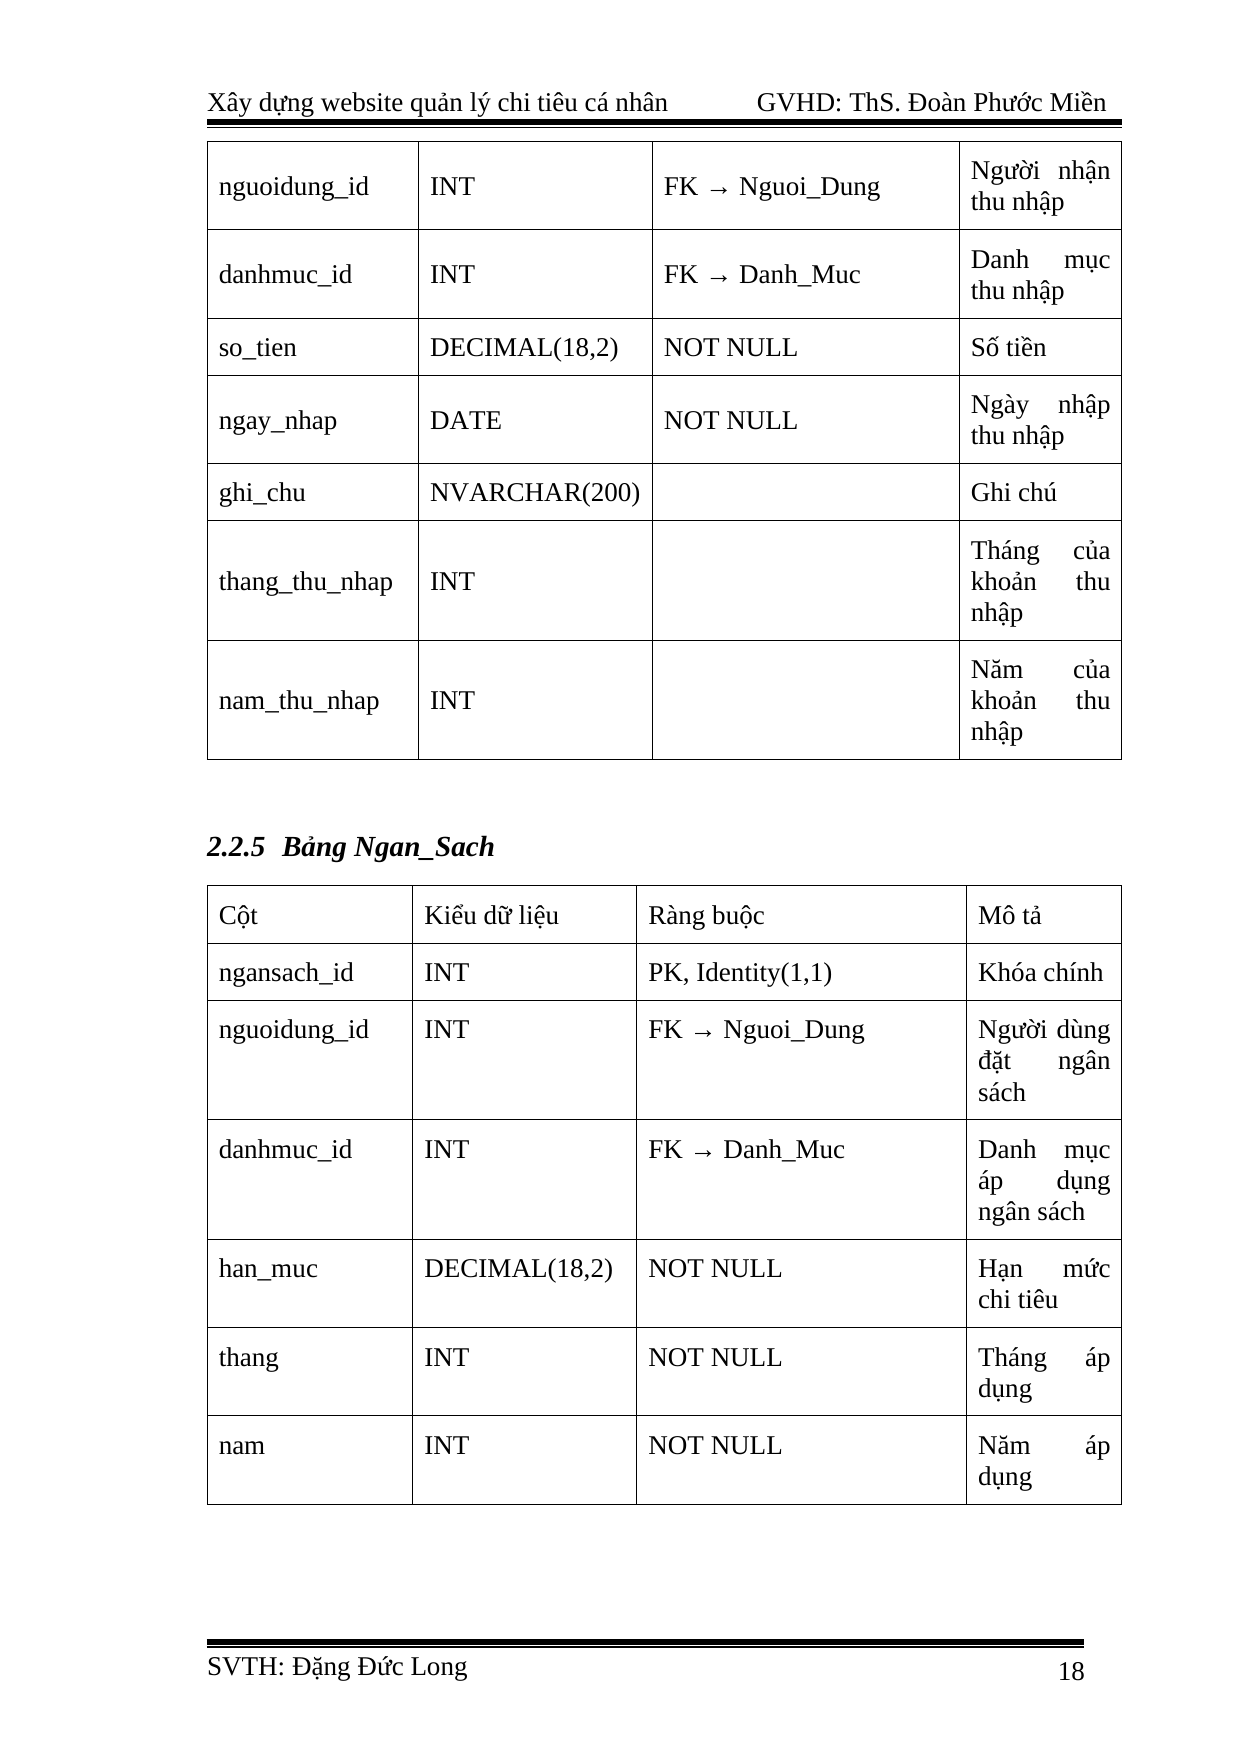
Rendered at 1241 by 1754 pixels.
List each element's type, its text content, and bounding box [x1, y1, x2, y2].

table_cell INT [419, 230, 652, 317]
table_cell INT [413, 1001, 636, 1119]
table_cell FK → Danh_Muc [653, 230, 959, 317]
table_cell Ngày nhập thu nhập [960, 376, 1121, 463]
table_cell [653, 641, 959, 759]
table_cell Năm của khoản thu nhập [960, 641, 1121, 759]
table_cell so_tien [208, 319, 418, 375]
table_cell NOT NULL [653, 319, 959, 375]
table_cell ghi_chu [208, 464, 418, 520]
table_cell NOT NULL [637, 1416, 966, 1504]
table_cell [653, 521, 959, 640]
table_header Ràng buộc [637, 886, 966, 943]
table_header Cột [208, 886, 412, 943]
table_cell nguoidung_id [208, 1001, 412, 1119]
table_cell NOT NULL [653, 376, 959, 463]
table_cell Người nhận thu nhập [960, 142, 1121, 229]
table_cell Năm áp dụng [967, 1416, 1121, 1504]
table_cell DATE [419, 376, 652, 463]
table_cell FK → Nguoi_Dung [637, 1001, 966, 1119]
table_cell INT [413, 1416, 636, 1504]
table_cell Tháng áp dụng [967, 1328, 1121, 1415]
table_cell Danh mục thu nhập [960, 230, 1121, 317]
table_cell nam_thu_nhap [208, 641, 418, 759]
table_header Mô tả [967, 886, 1121, 943]
table_cell [653, 464, 959, 520]
table_cell INT [413, 1328, 636, 1415]
table_cell thang [208, 1328, 412, 1415]
table_cell DECIMAL(18,2) [419, 319, 652, 375]
table_cell Danh mục áp dụng ngân sách [967, 1120, 1121, 1239]
table_cell han_muc [208, 1240, 412, 1327]
subtitle Bảng Ngan_Sach [207, 829, 1122, 862]
table_cell NOT NULL [637, 1328, 966, 1415]
table_cell Người dùng đặt ngân sách [967, 1001, 1121, 1119]
table_cell nguoidung_id [208, 142, 418, 229]
table_cell NVARCHAR(200) [419, 464, 652, 520]
table_header Kiểu dữ liệu [413, 886, 636, 943]
table_cell nam [208, 1416, 412, 1504]
table_cell INT [413, 1120, 636, 1239]
table_cell INT [419, 521, 652, 640]
table_cell PK, Identity(1,1) [637, 944, 966, 1000]
table_cell ngansach_id [208, 944, 412, 1000]
table_cell DECIMAL(18,2) [413, 1240, 636, 1327]
table_cell Ghi chú [960, 464, 1121, 520]
table_cell Số tiền [960, 319, 1121, 375]
table_cell FK → Nguoi_Dung [653, 142, 959, 229]
table_cell INT [419, 641, 652, 759]
table_cell danhmuc_id [208, 230, 418, 317]
table_cell Khóa chính [967, 944, 1121, 1000]
table_cell ngay_nhap [208, 376, 418, 463]
table_cell danhmuc_id [208, 1120, 412, 1239]
table_cell thang_thu_nhap [208, 521, 418, 640]
table_cell Tháng của khoản thu nhập [960, 521, 1121, 640]
table_cell INT [413, 944, 636, 1000]
table_cell Hạn mức chi tiêu [967, 1240, 1121, 1327]
table_cell FK → Danh_Muc [637, 1120, 966, 1239]
table_cell NOT NULL [637, 1240, 966, 1327]
table_cell INT [419, 142, 652, 229]
